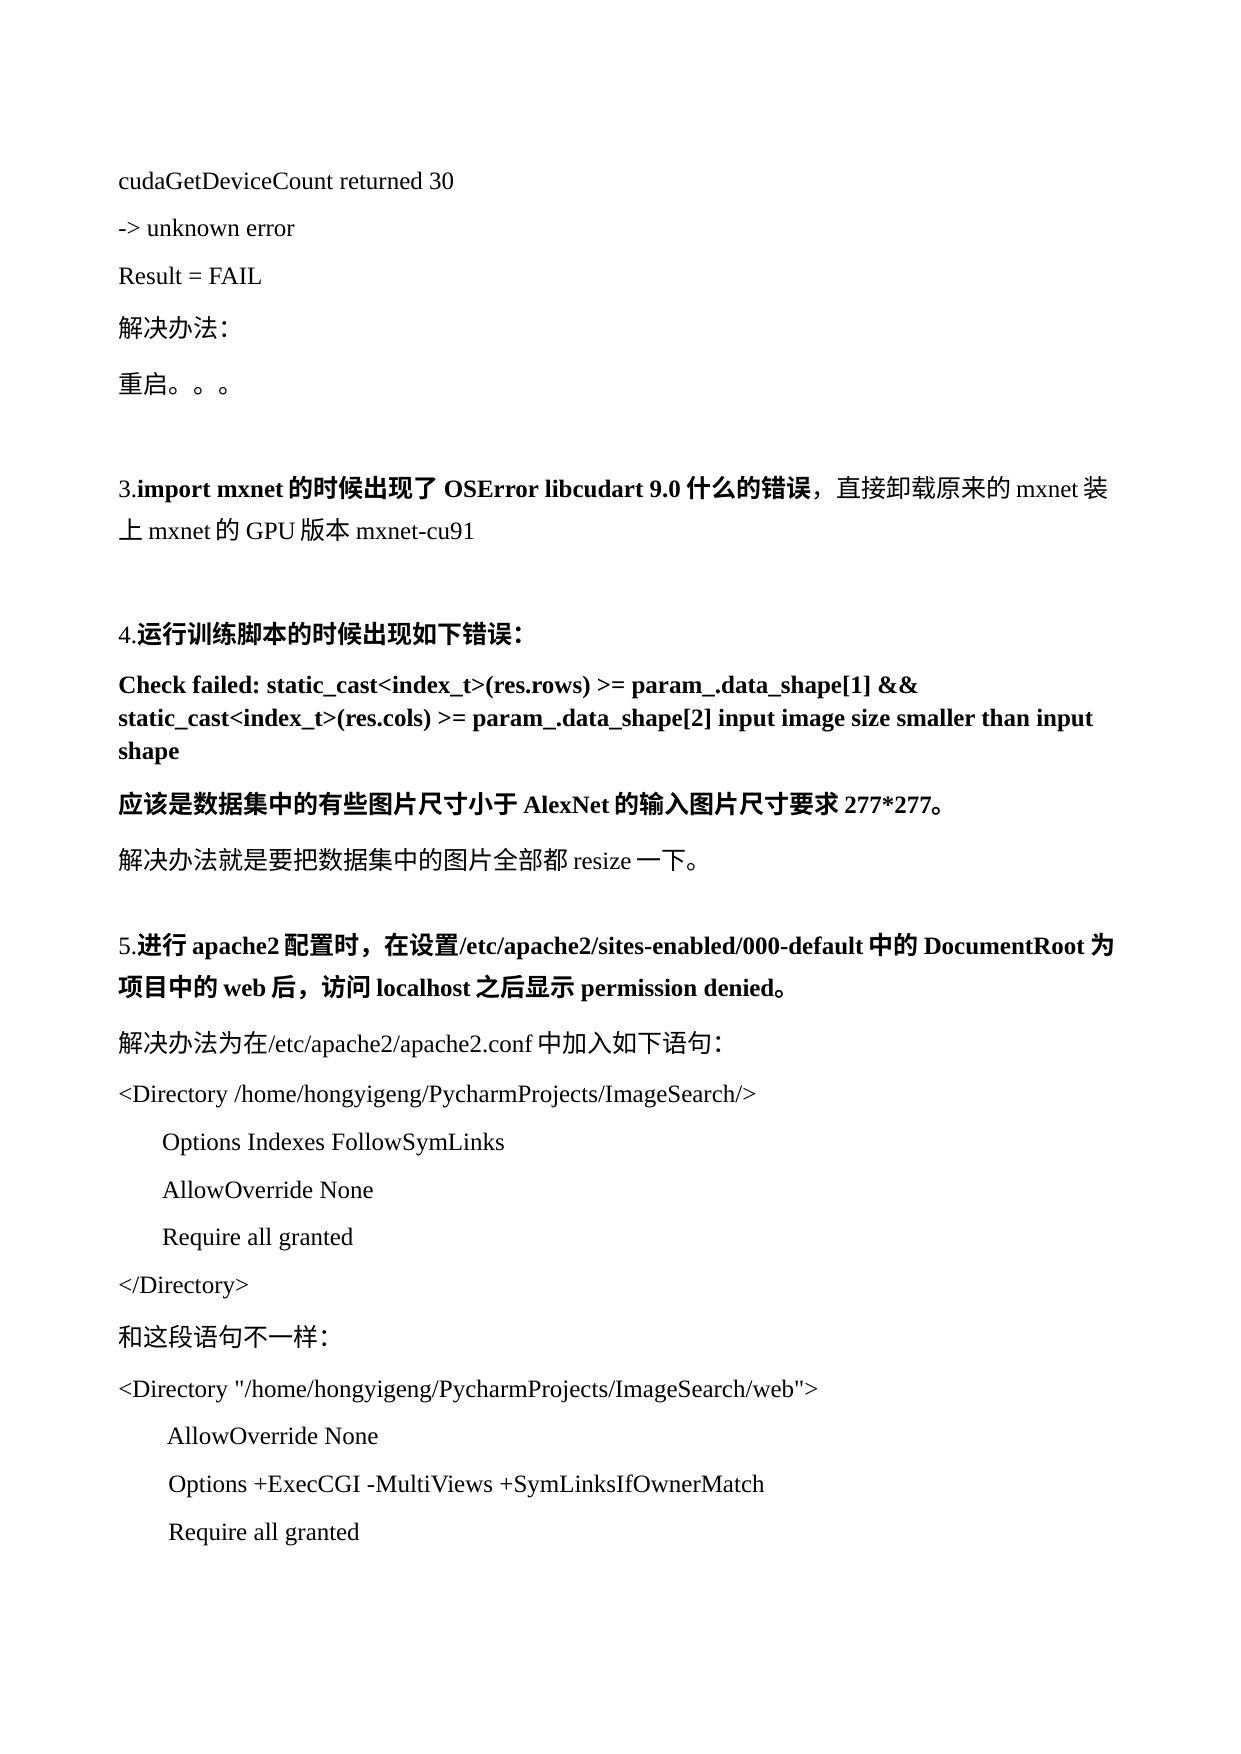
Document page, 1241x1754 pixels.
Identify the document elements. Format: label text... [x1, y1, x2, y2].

text Require all granted [118, 1222, 1122, 1251]
text 3.import mxnet的时候出现了OSError libcudart 9.0什么的错误，直接卸载原来的mxnet装上mxnet的GPU版本mxnet-cu91 [118, 469, 1122, 547]
text 解决办法就是要把数据集中的图片全部都resize一下。 [118, 840, 1122, 877]
text -> unknown error [118, 213, 1122, 242]
text 重启。。。 [118, 365, 1122, 401]
text </Directory> [118, 1270, 1122, 1299]
text Options Indexes FollowSymLinks [118, 1127, 1122, 1156]
text Check failed: static_cast<index_t>(res.rows) >= param_.data_shape[1] && static_cast<index_t>(res.cols) >= param_.data_shape[2] input image size smaller than input shape [118, 670, 1122, 765]
text Require all granted [118, 1517, 1122, 1545]
text Result = FAIL [118, 261, 1122, 290]
text 应该是数据集中的有些图片尺寸小于AlexNet的输入图片尺寸要求277*277。 [118, 784, 1122, 820]
text 和这段语句不一样： [118, 1317, 1122, 1354]
text <Directory "/home/hongyigeng/PycharmProjects/ImageSearch/web"> [118, 1374, 1122, 1402]
text 5.进行apache2配置时，在设置/etc/apache2/sites-enabled/000-default中的DocumentRoot为项目中的web后，访问localhost之后显示permission denied。 [118, 925, 1122, 1003]
text 解决办法： [118, 308, 1122, 345]
text AllowOverride None [118, 1175, 1122, 1203]
text cudaGetDeviceCount returned 30 [118, 166, 1122, 194]
text AllowOverride None [118, 1421, 1122, 1450]
text 解决办法为在/etc/apache2/apache2.conf中加入如下语句： [118, 1023, 1122, 1059]
text <Directory /home/hongyigeng/PycharmProjects/ImageSearch/> [118, 1079, 1122, 1108]
text 4.运行训练脚本的时候出现如下错误： [118, 614, 1122, 650]
text Options +ExecCGI -MultiViews +SymLinksIfOwnerMatch [118, 1469, 1122, 1498]
